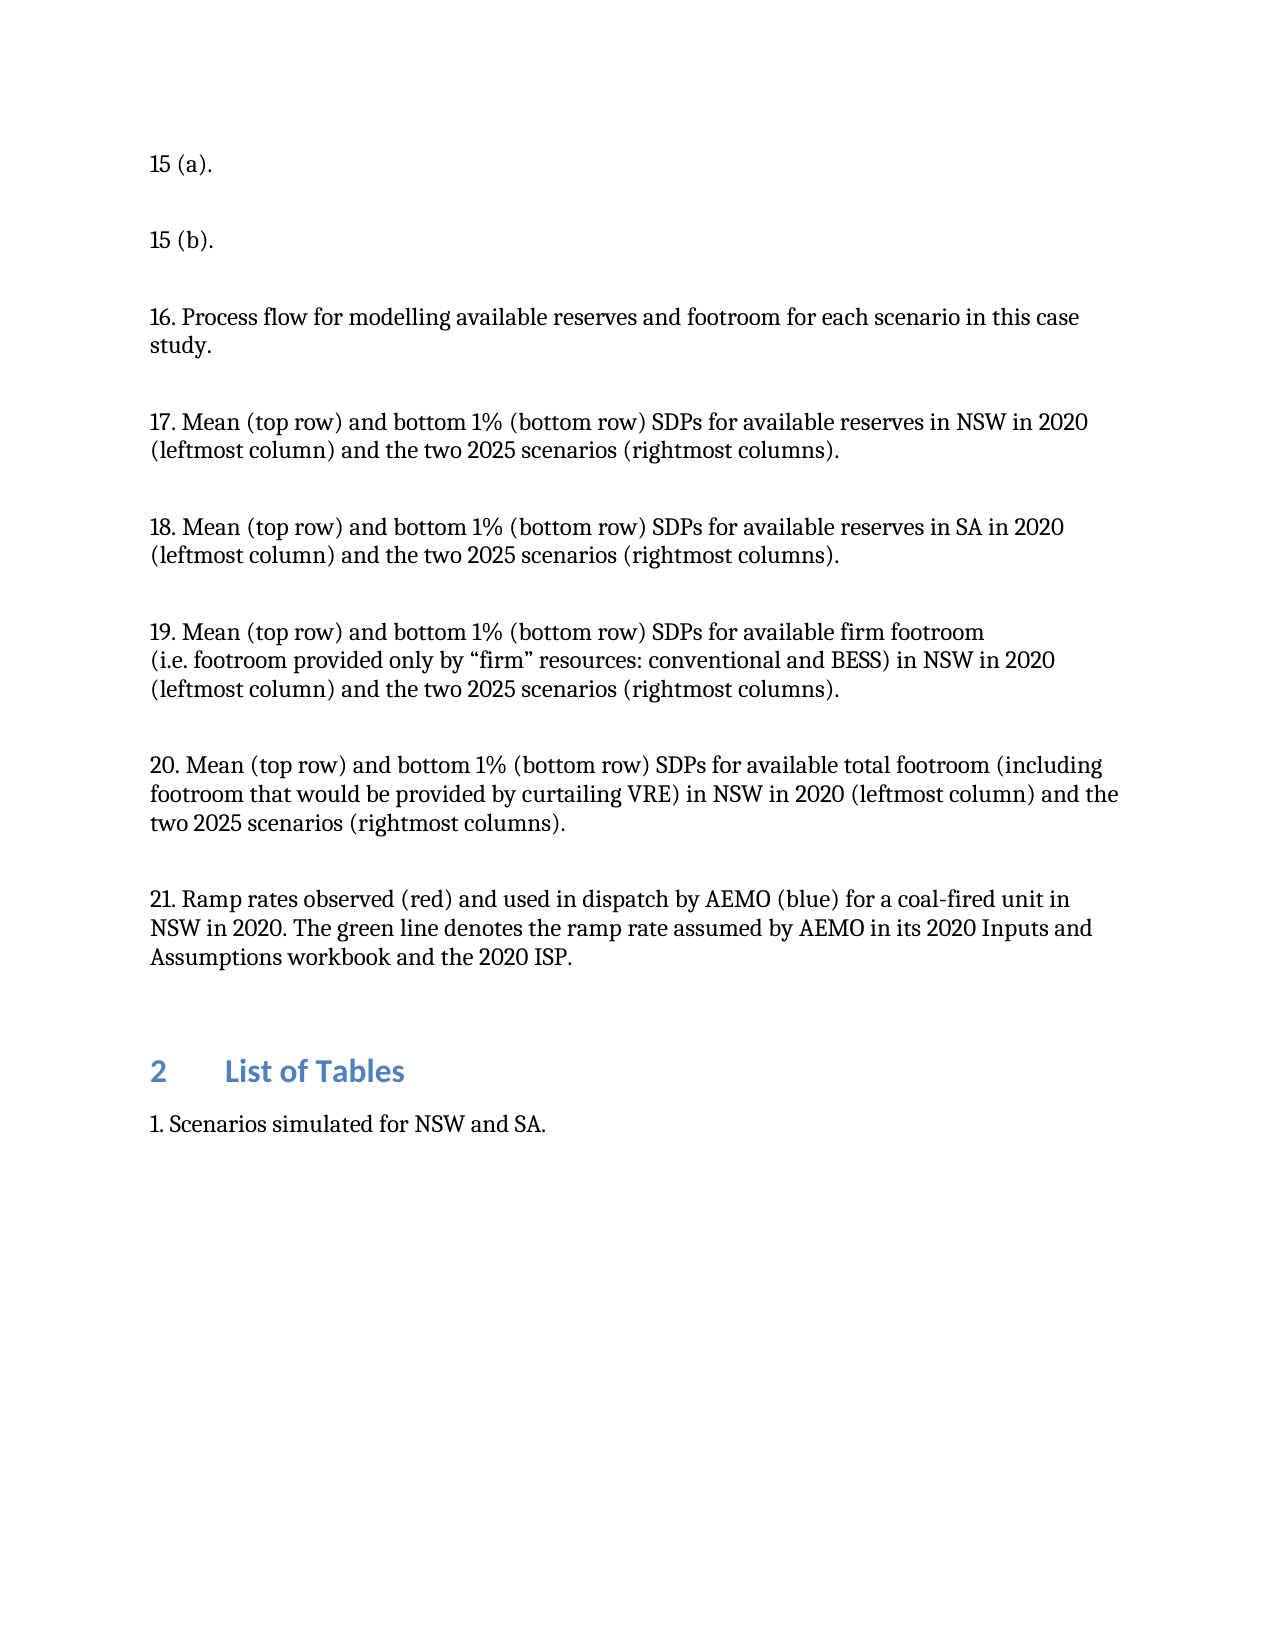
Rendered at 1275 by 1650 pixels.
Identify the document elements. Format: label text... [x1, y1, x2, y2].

text 17. Mean (top row) and bottom 1% (bottom row) SDPs for available reserves in NSW in 2020 (leftmost column) and the two 2025 scenarios (rightmost columns). [150, 407, 1125, 494]
text 15 (b). [150, 226, 1125, 284]
text 20. Mean (top row) and bottom 1% (bottom row) SDPs for available total footroom (including footroom that would be provided by curtailing VRE) in NSW in 2020 (leftmost column) and the two 2025 scenarios (rightmost columns). [150, 751, 1125, 866]
subtitle 2 List of Tables [150, 1050, 1125, 1091]
text 19. Mean (top row) and bottom 1% (bottom row) SDPs for available firm footroom (i.e. footroom provided only by “firm” resources: conventional and BESS) in NSW in 2020 (leftmost column) and the two 2025 scenarios (rightmost columns). [150, 617, 1125, 732]
text 16. Process flow for modelling available reserves and footroom for each scenario in this case study. [150, 302, 1125, 389]
text 18. Mean (top row) and bottom 1% (bottom row) SDPs for available reserves in SA in 2020 (leftmost column) and the two 2025 scenarios (rightmost columns). [150, 512, 1125, 599]
text 21. Ramp rates observed (red) and used in dispatch by AEMO (blue) for a coal-fired unit in NSW in 2020. The green line denotes the ramp rate assumed by AEMO in its 2020 Inputs and Assumptions workbook and the 2020 ISP. [150, 885, 1125, 1000]
text 1. Scenarios simulated for NSW and SA. [150, 1109, 1125, 1167]
text 15 (a). [150, 150, 1125, 207]
